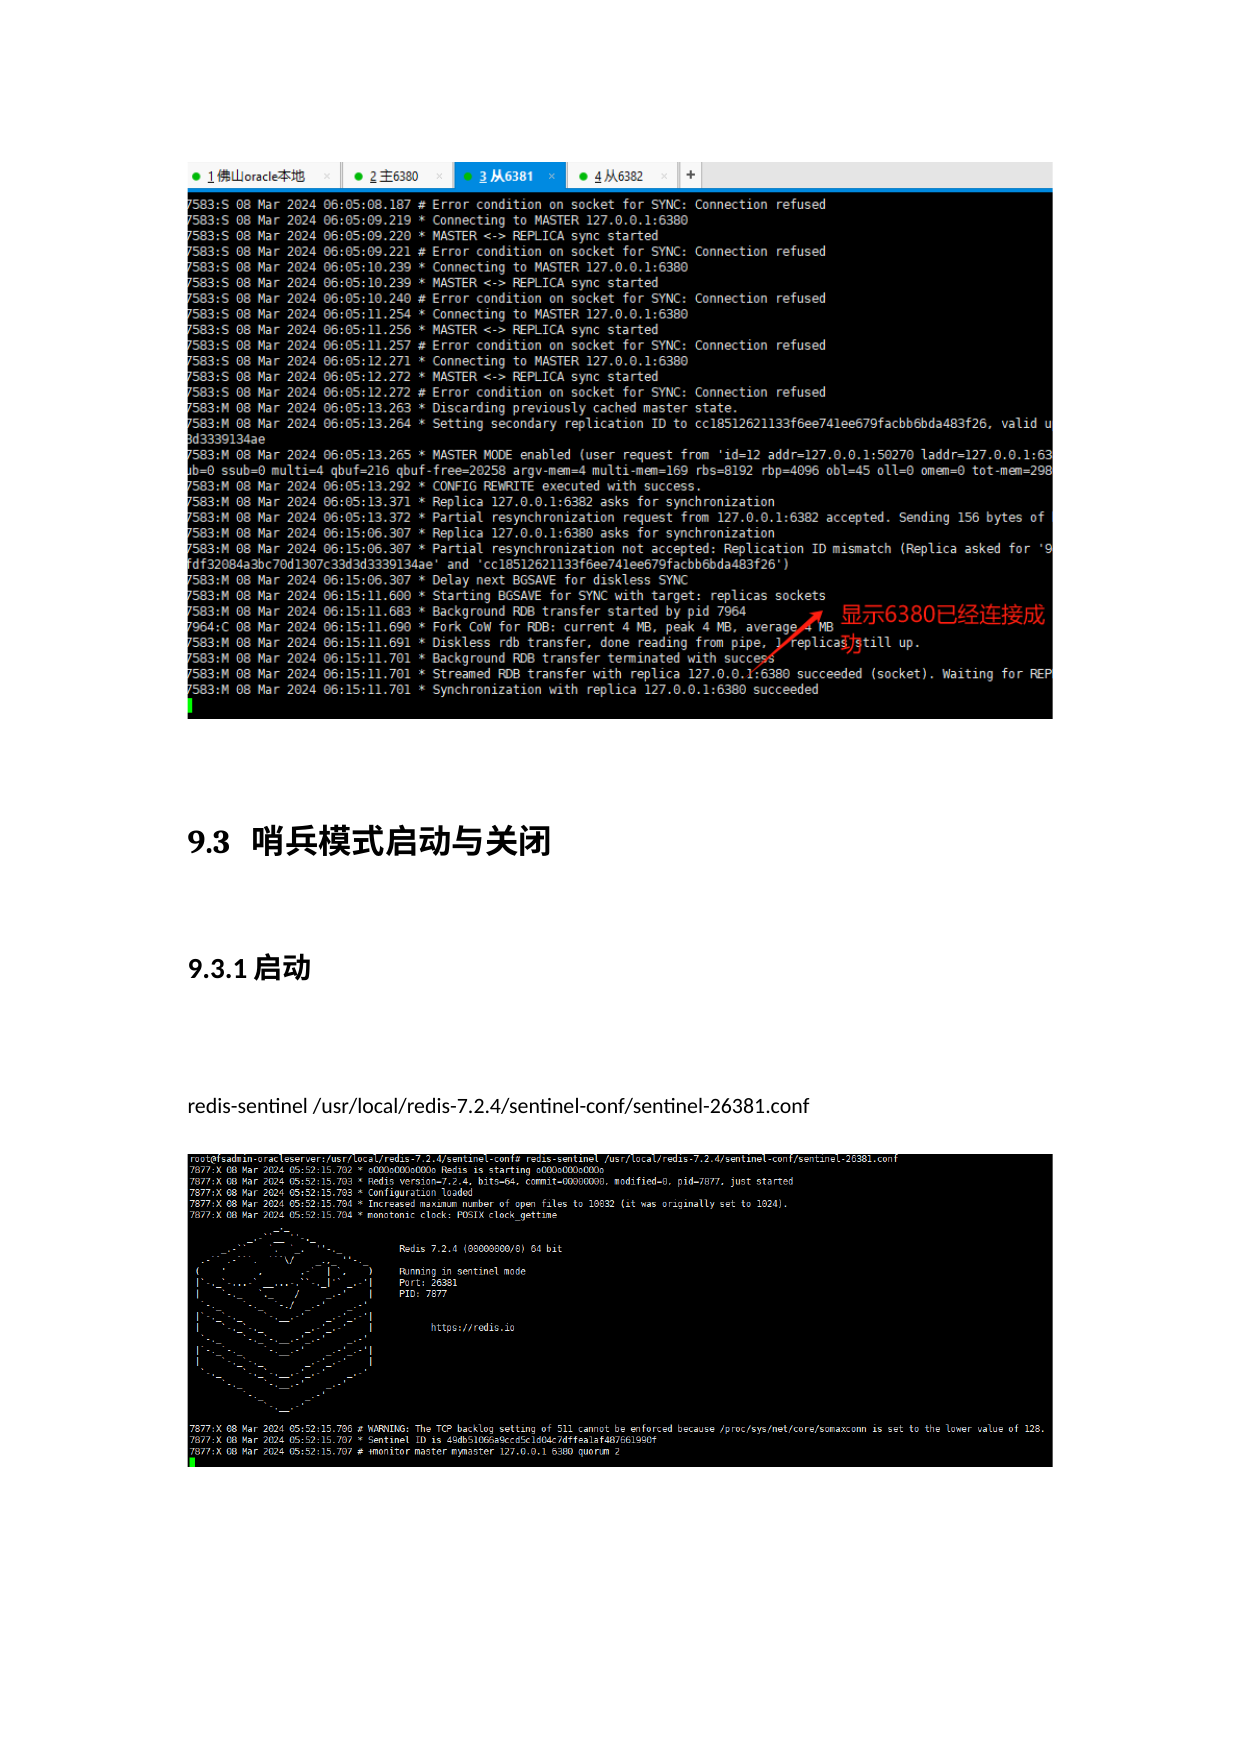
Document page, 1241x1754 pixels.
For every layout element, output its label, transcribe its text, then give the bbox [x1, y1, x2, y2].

text redis-sentinel /usr/local/redis-7.2.4/sentinel-conf/sentinel-26381.conf [187, 1089, 1053, 1122]
subtitle 9.3.1启动 [187, 934, 1053, 999]
subtitle 哨兵模式启动与关闭 [187, 807, 1053, 872]
picture [187, 162, 1053, 719]
picture [187, 1154, 1053, 1467]
